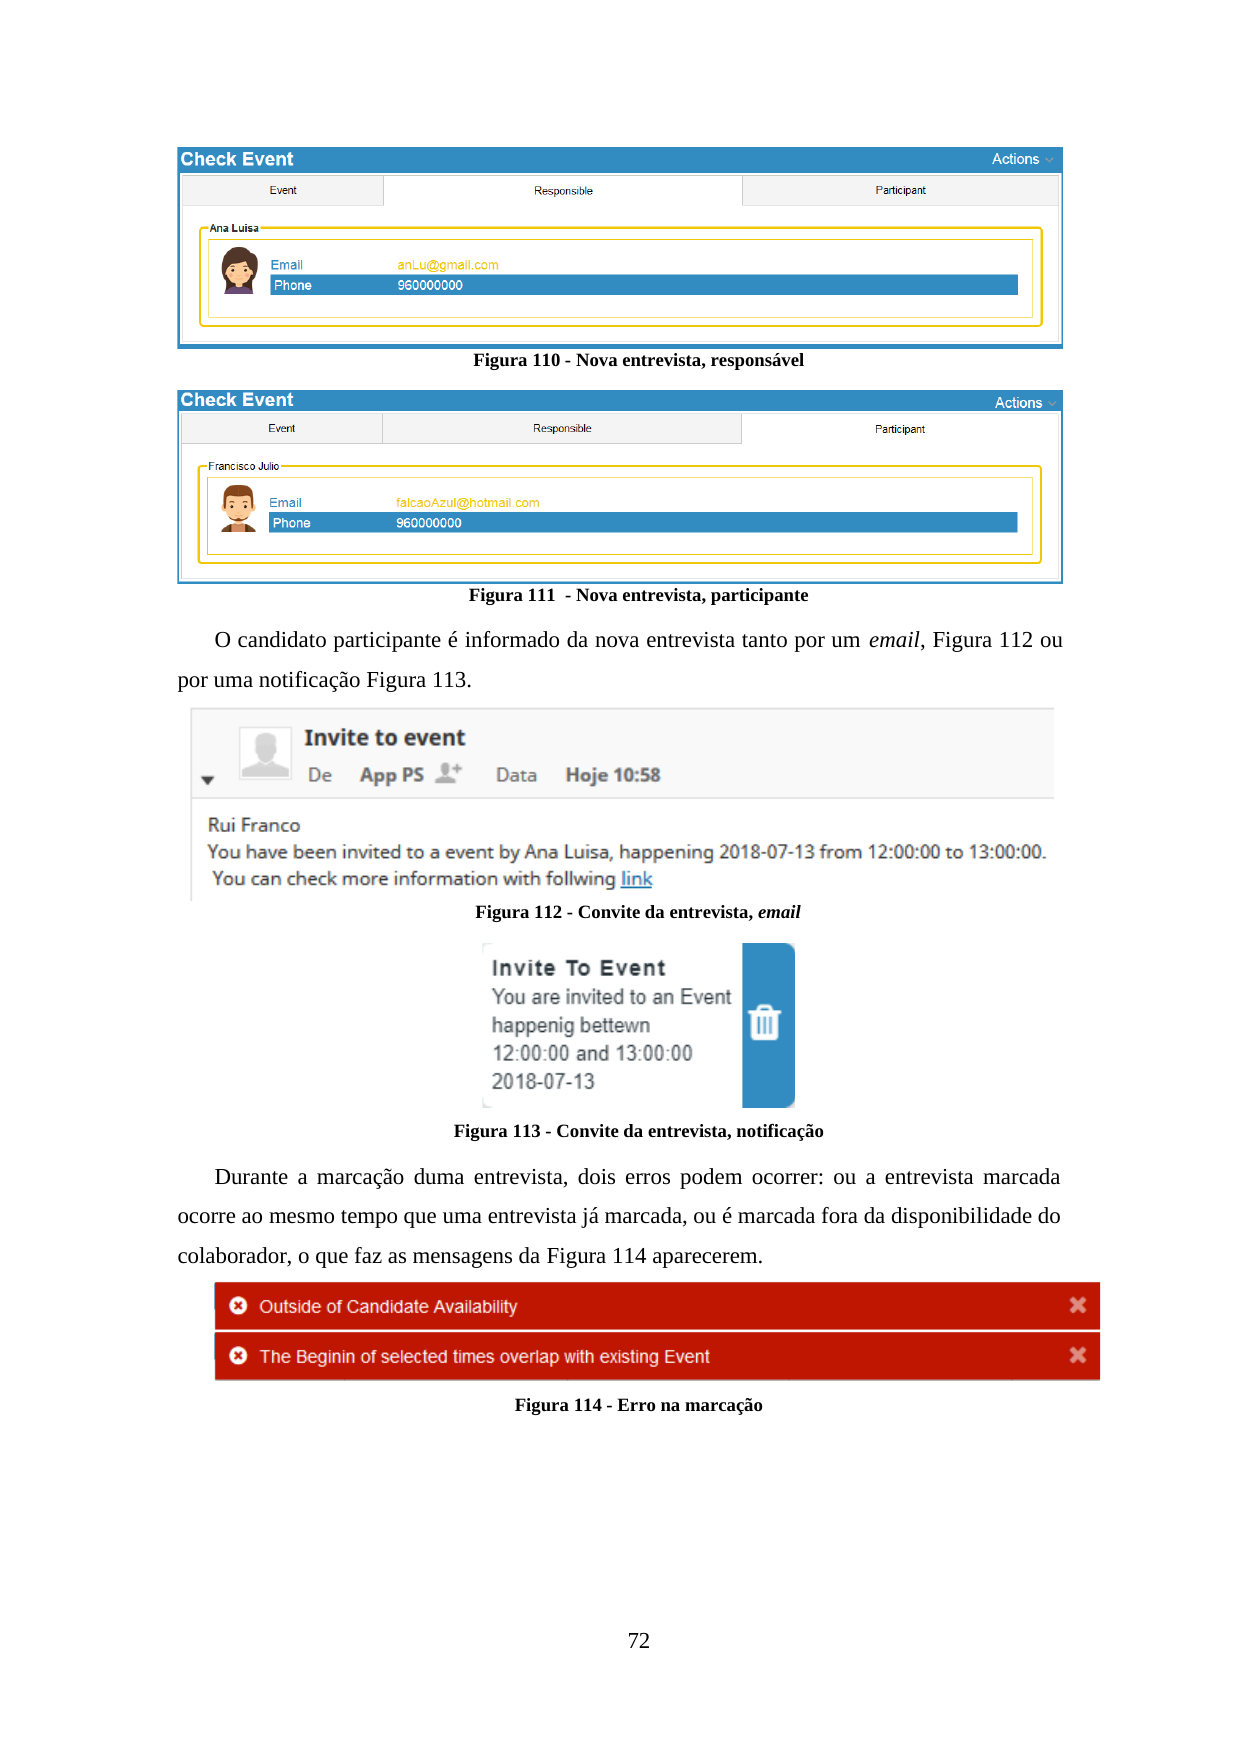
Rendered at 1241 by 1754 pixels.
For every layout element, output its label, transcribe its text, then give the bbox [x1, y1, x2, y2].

picture [214, 1281, 1101, 1381]
text Figura 112 - Convite da entrevista, email [177, 901, 1063, 922]
picture [177, 147, 1063, 349]
text Figura 114 - Erro na marcação [177, 1393, 1063, 1415]
text Figura 110 - Nova entrevista, responsável [177, 349, 1063, 370]
text Durante a marcação duma entrevista, dois erros podem ocorrer: ou a entrevista marcada ocorre ao mesmo tempo que uma entrevista já marcada, ou é marcada fora da disponibilidade do colaborador, o que faz as mensagens da Figura 113 aparecerem. [177, 1163, 1063, 1268]
text Figura 111 - Nova entrevista, participante [177, 584, 1063, 606]
picture [482, 943, 795, 1108]
text O candidato participante é informado da nova entrevista tanto por um email, Figura 111 ou por uma notificação Figura 112. [177, 626, 1063, 692]
text Figura 113 - Convite da entrevista, notificação [177, 1120, 1063, 1142]
picture [177, 390, 1063, 584]
picture [186, 705, 1054, 901]
